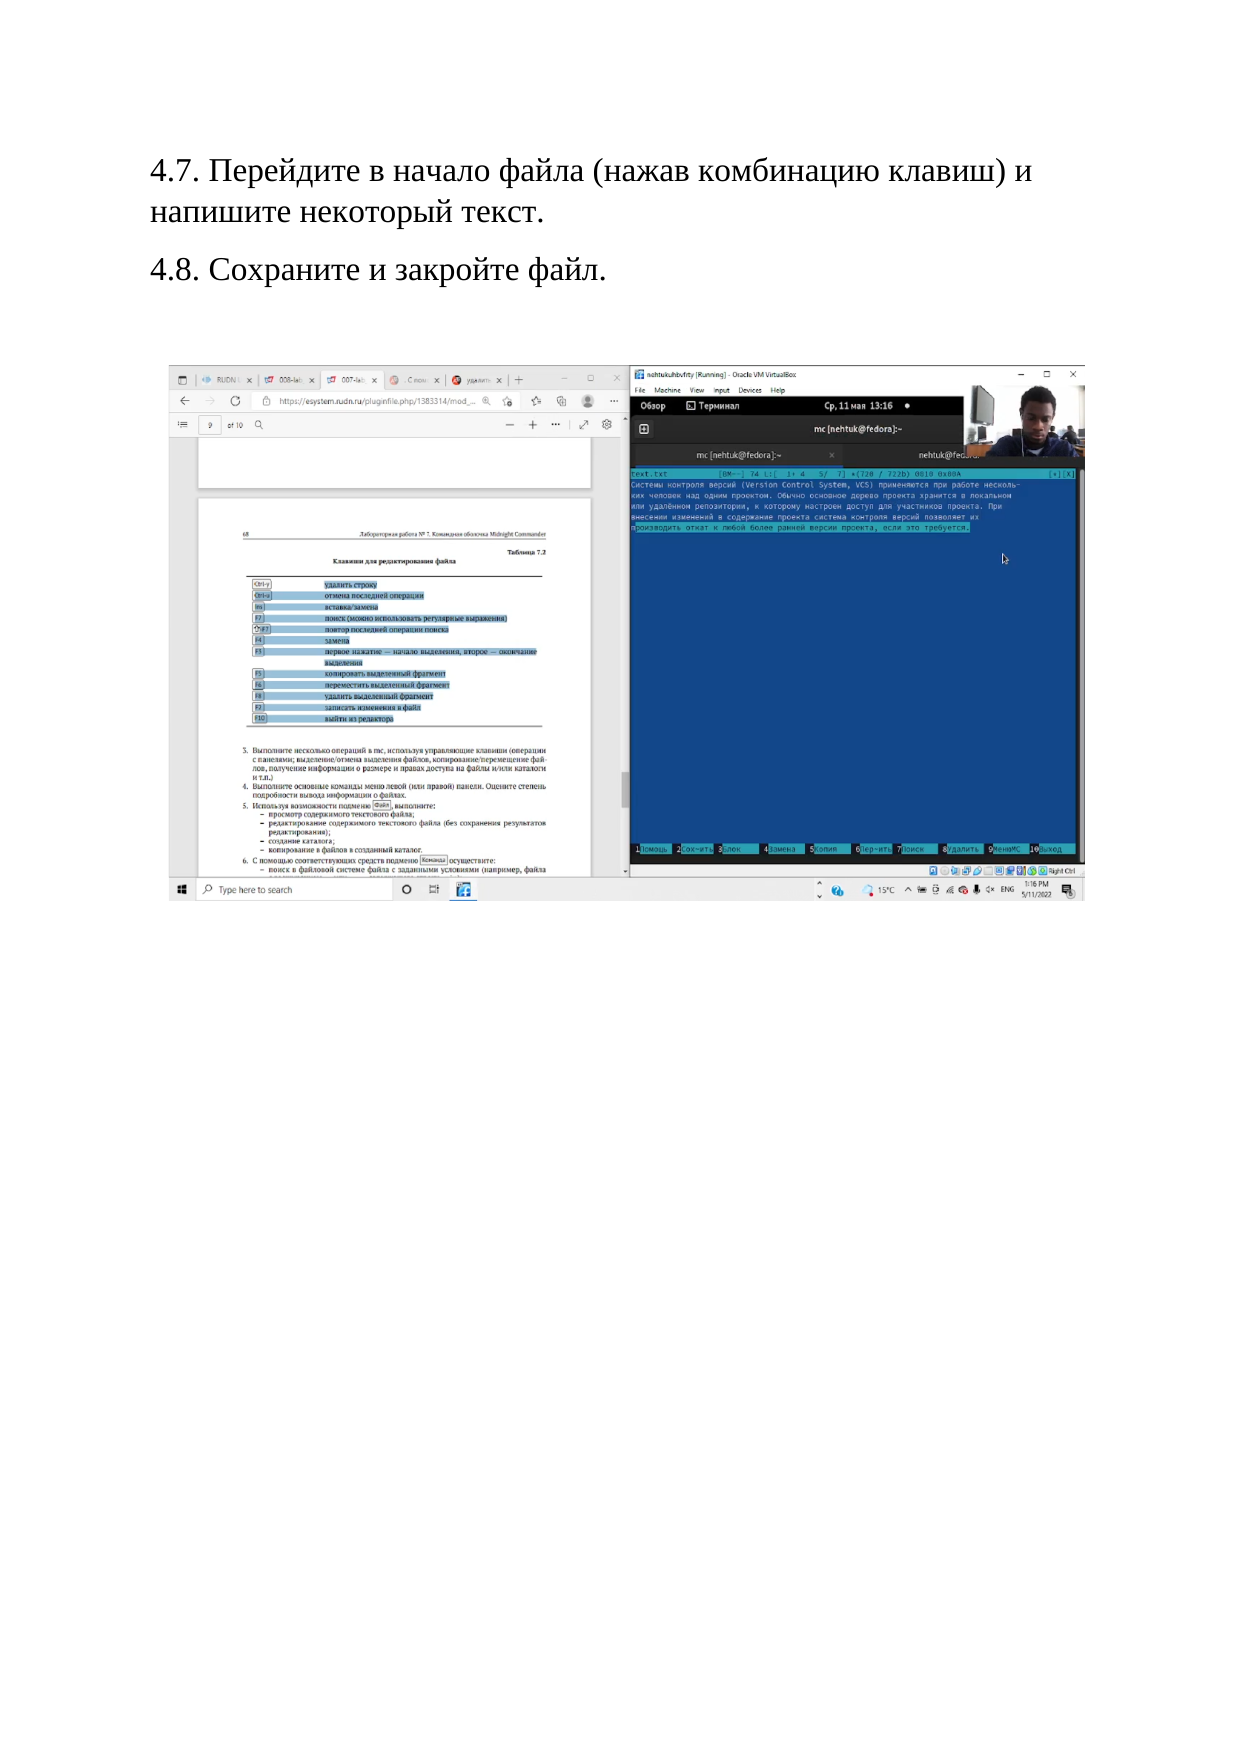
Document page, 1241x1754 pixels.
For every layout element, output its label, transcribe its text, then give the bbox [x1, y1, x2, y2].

text 4.7. Перейдите в начало файла (нажав комбинацию клавиш) и напишите некоторый текст. [150, 150, 1090, 230]
text 4.8. Сохраните и закройте файл. [150, 249, 1090, 288]
